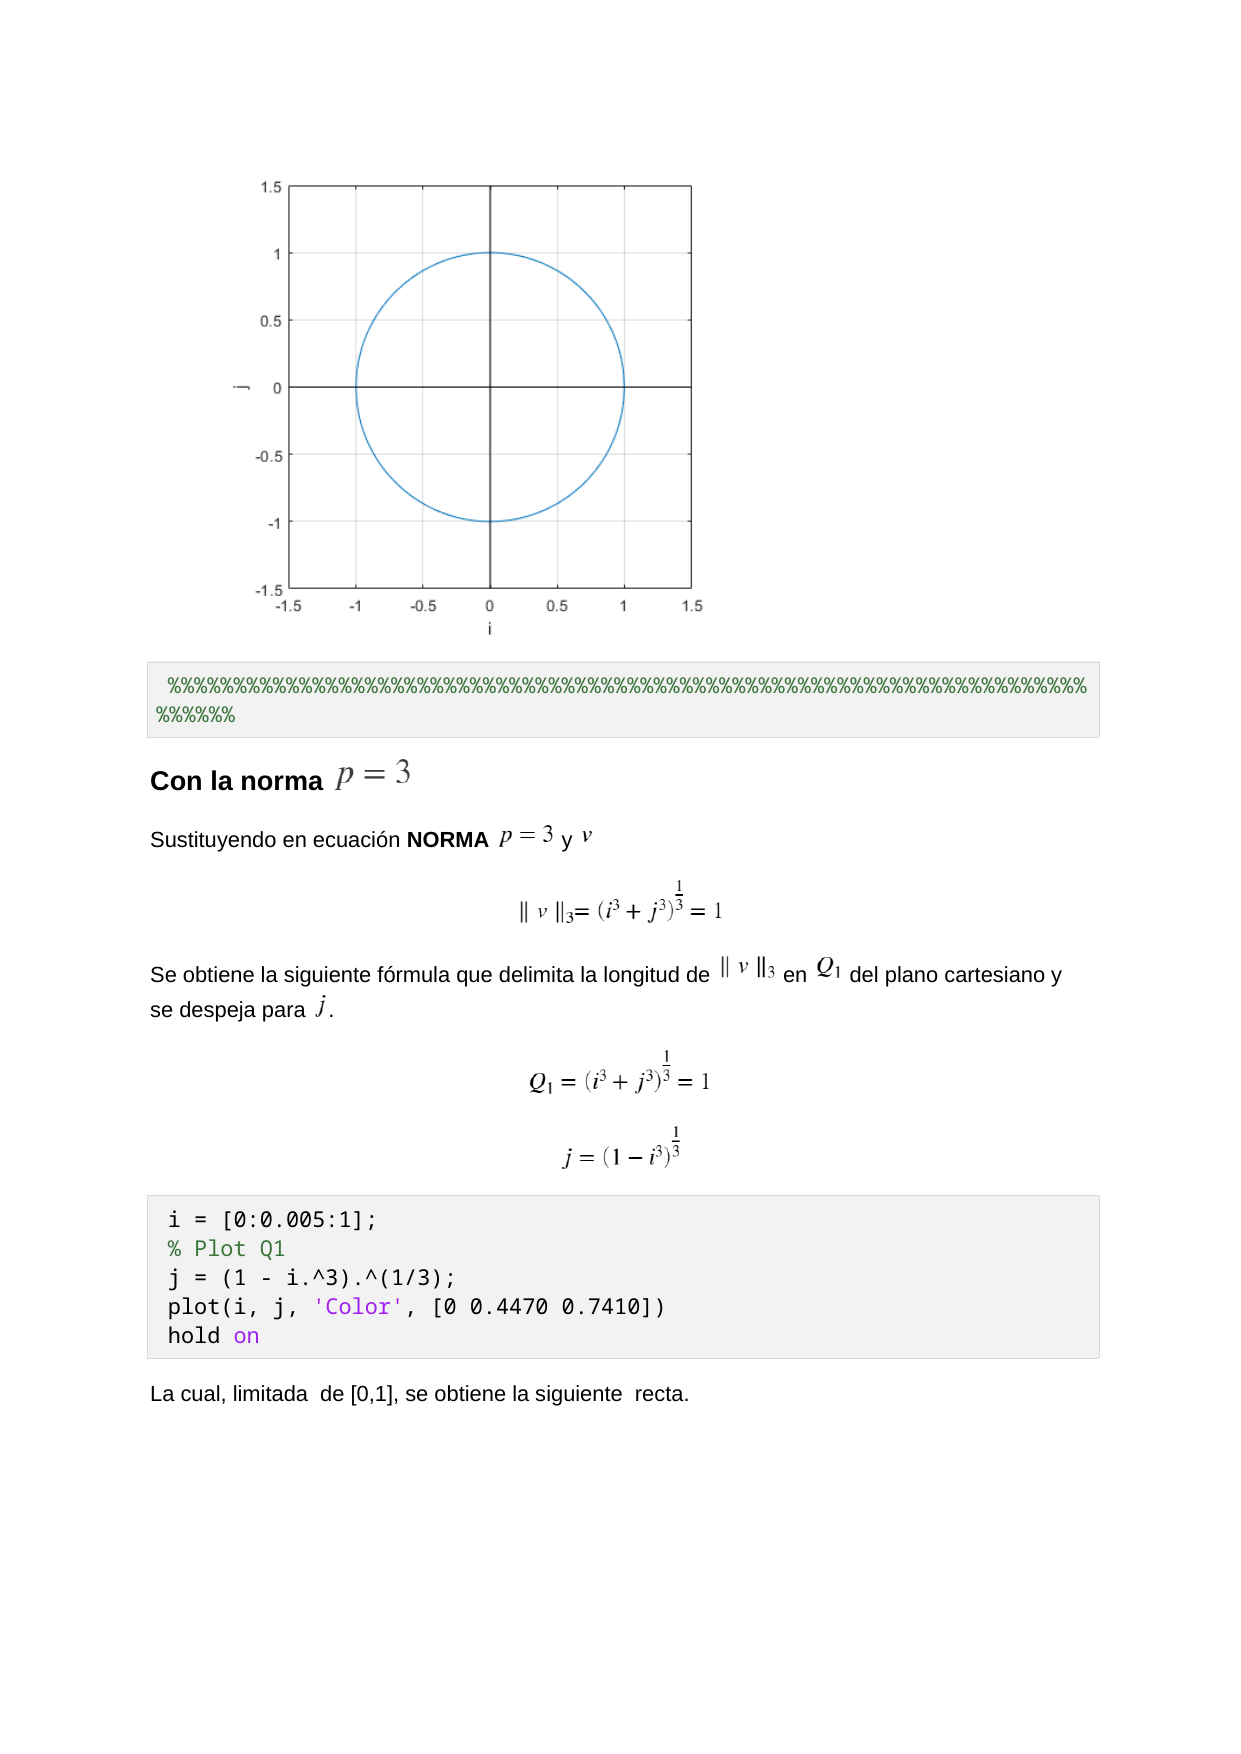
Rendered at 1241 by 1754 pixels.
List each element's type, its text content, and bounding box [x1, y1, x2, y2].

picture [150, 150, 807, 643]
picture [495, 818, 556, 848]
picture [558, 1121, 682, 1172]
picture [311, 988, 328, 1018]
picture [716, 950, 777, 982]
text hold on [148, 1312, 1099, 1358]
picture [813, 950, 844, 982]
text Sustituyendo en ecuación NORMA y [150, 818, 1090, 852]
text plot(i, j, 'Color', [0 0.4470 0.7410]) [148, 1282, 1099, 1312]
text Se obtiene la siguiente fórmula que delimita la longitud de en del plano cartesiano y se despeja para . [150, 951, 1090, 1022]
picture [330, 752, 415, 791]
picture [515, 875, 725, 927]
text La cual, limitada de [0,1], se obtiene la siguiente recta. [150, 1380, 1090, 1406]
picture [527, 1046, 714, 1098]
picture [578, 818, 594, 848]
text j = (1 - i.^3).^(1/3); [148, 1253, 1099, 1282]
text %%%%%%%%%%%%%%%%%%%%%%%%%%%%%%%%%%%%%%%%%%%%%%%%%%%%%%%%%%%%%%%%%%%%%%%%%%%% [148, 663, 1099, 737]
text % Plot Q1 [148, 1224, 1099, 1253]
text i = [0:0.005:1]; [148, 1196, 1099, 1224]
subtitle Con la norma [150, 752, 1090, 797]
